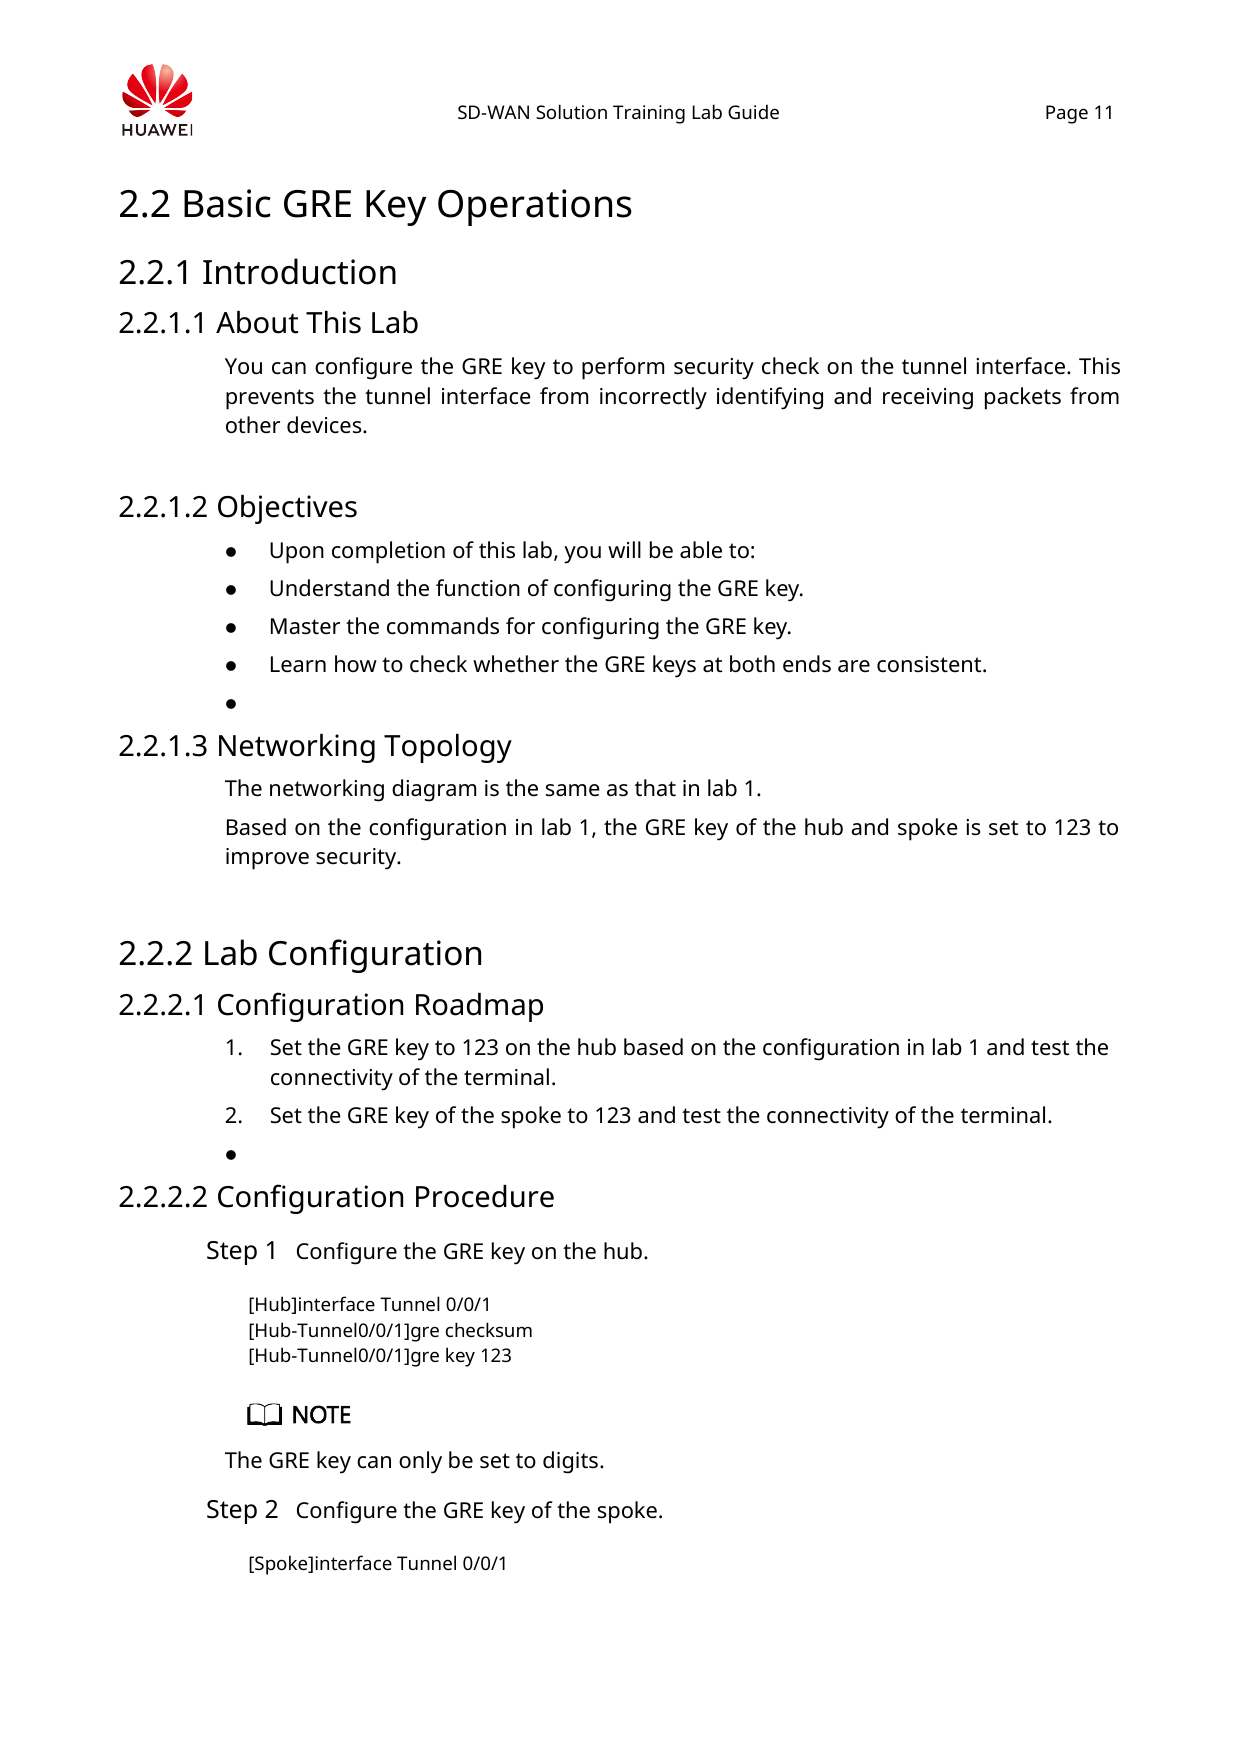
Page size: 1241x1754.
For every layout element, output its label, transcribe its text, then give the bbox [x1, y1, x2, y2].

text Learn how to check whether the GRE keys at both ends are consistent. [224, 649, 1122, 679]
text Understand the function of configuring the GRE key. [224, 573, 1122, 603]
subtitle Lab Configuration [118, 930, 1122, 975]
text Configure the GRE key on the hub. [279, 1232, 1122, 1266]
subtitle Networking Topology [118, 725, 1122, 765]
text Configure the GRE key of the spoke. [279, 1492, 1122, 1526]
text The GRE key can only be set to digits. [224, 1445, 1122, 1475]
picture [236, 1392, 360, 1437]
text Master the commands for configuring the GRE key. [224, 611, 1122, 641]
subtitle Configuration Procedure [118, 1176, 1122, 1216]
text Based on the configuration in lab 1, the GRE key of the hub and spoke is set to 123 to improve security. [224, 811, 1122, 871]
text [Hub-Tunnel0/0/1]gre key 123 [248, 1342, 1122, 1368]
list Set the GRE key of the spoke to 123 and test the connectivity of the terminal. [224, 1100, 1122, 1129]
picture [122, 64, 193, 136]
text [Hub-Tunnel0/0/1]gre checksum [248, 1317, 1122, 1342]
text You can configure the GRE key to perform security check on the tunnel interface. This prevents the tunnel interface from incorrectly identifying and receiving packets from other devices. [224, 351, 1122, 440]
text Upon completion of this lab, you will be able to: [224, 535, 1122, 564]
text The networking diagram is the same as that in lab 1. [224, 773, 1122, 803]
subtitle About This Lab [118, 303, 1122, 342]
subtitle Basic GRE Key Operations [118, 177, 1122, 228]
subtitle Configuration Roadmap [118, 984, 1122, 1023]
subtitle Introduction [118, 249, 1122, 294]
text [Hub]interface Tunnel 0/0/1 [248, 1291, 1122, 1317]
subtitle Objectives [118, 487, 1122, 526]
text [Spoke]interface Tunnel 0/0/1 [248, 1551, 1122, 1576]
list Set the GRE key to 123 on the hub based on the configuration in lab 1 and test the connectivity of the terminal. [224, 1032, 1122, 1091]
